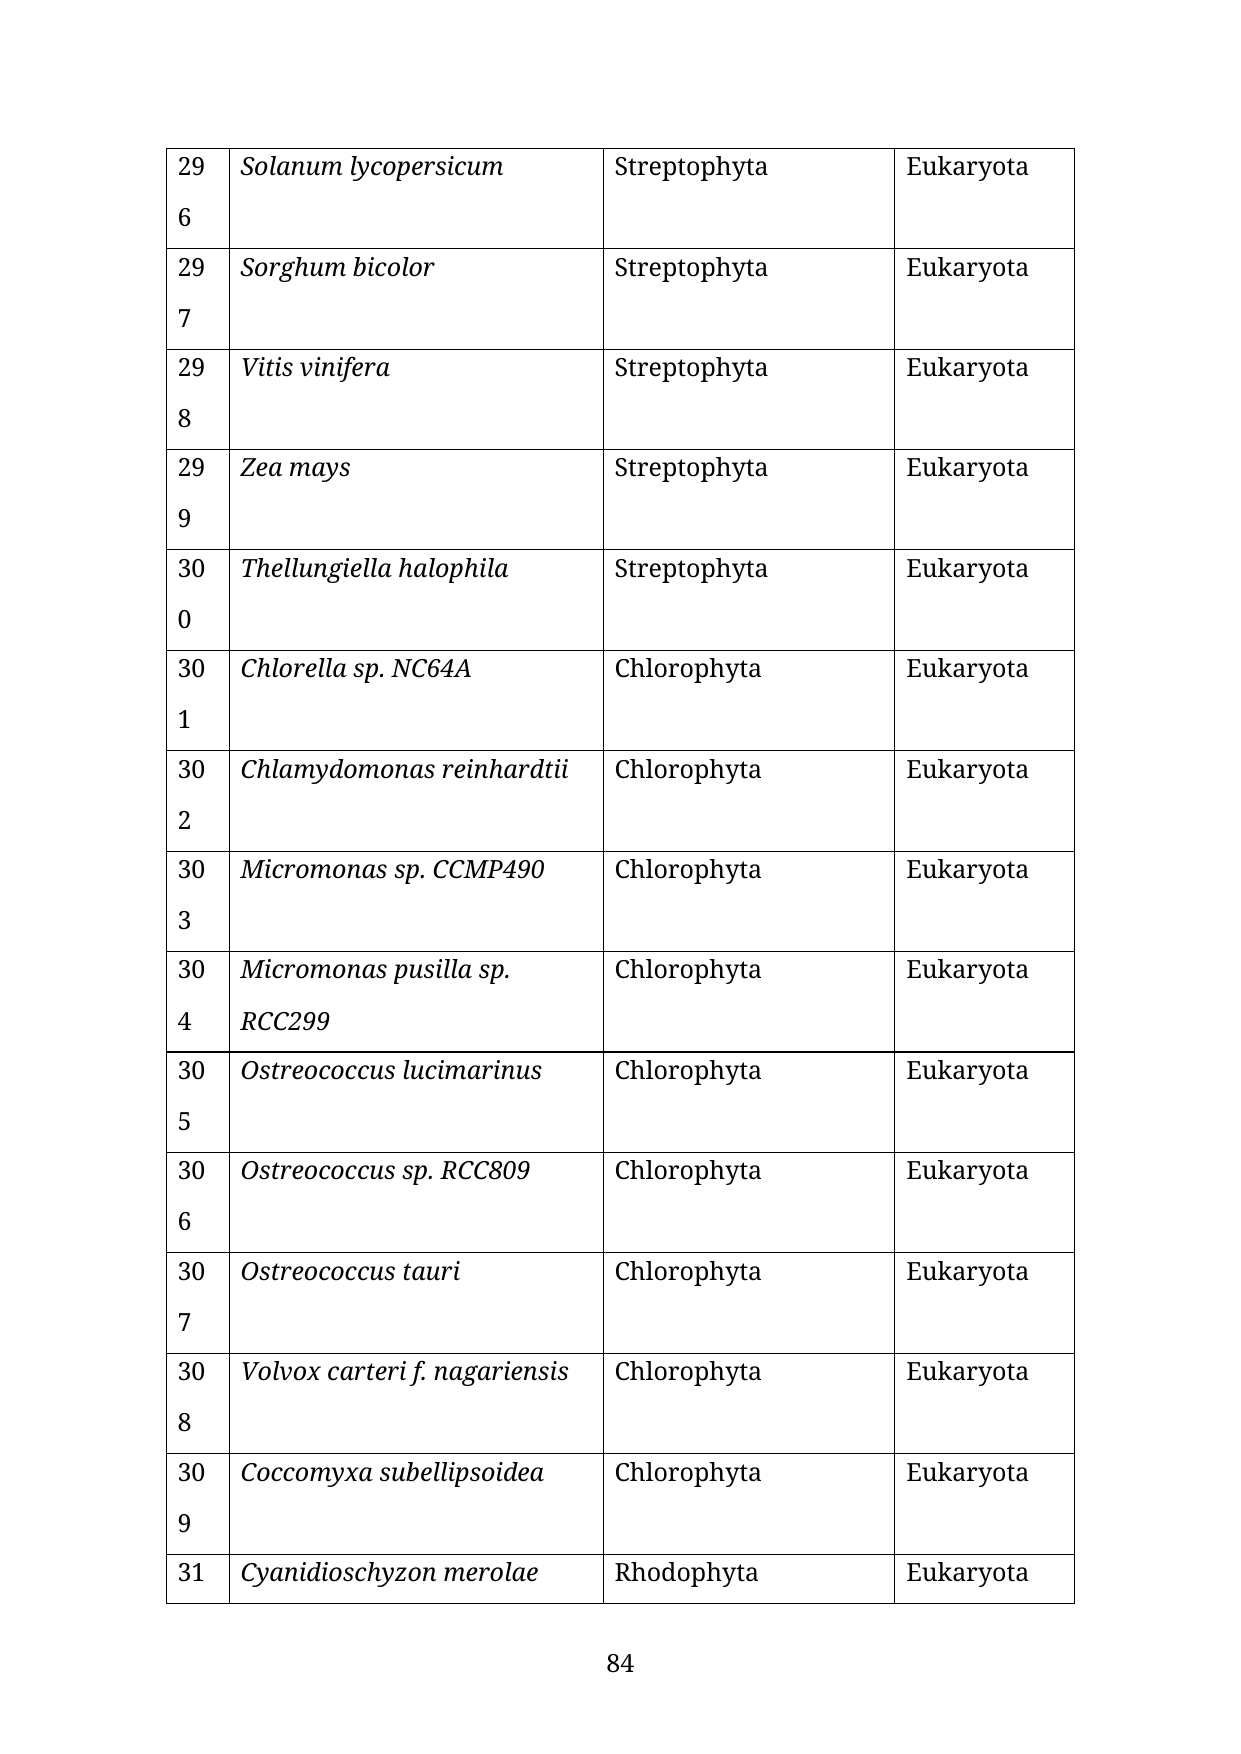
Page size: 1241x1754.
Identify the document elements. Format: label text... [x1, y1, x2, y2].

table_cell Eukaryota [895, 149, 1074, 248]
table_cell Chlorophyta [604, 1053, 894, 1152]
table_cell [230, 1555, 603, 1603]
table_cell Thellungiella halophila [230, 550, 603, 650]
table_cell Eukaryota [895, 751, 1074, 851]
table_cell Eukaryota [895, 852, 1074, 951]
table_cell Micromonas pusilla sp. RCC299 [230, 952, 603, 1051]
table_cell Eukaryota [895, 1454, 1074, 1553]
table_cell 310 [167, 1555, 229, 1603]
table_cell Chlorophyta [604, 1153, 894, 1252]
table_cell Micromonas sp. CCMP490 [230, 852, 603, 951]
table_cell Chlorophyta [604, 1454, 894, 1553]
table_cell Eukaryota [895, 651, 1074, 750]
table_cell 304 [167, 952, 229, 1051]
table_cell Chlorophyta [604, 852, 894, 951]
table_cell 309 [167, 1454, 229, 1553]
table_cell 308 [167, 1354, 229, 1453]
table_cell Volvox carteri f. nagariensis [230, 1354, 603, 1453]
table_cell Streptophyta [604, 249, 894, 348]
table_cell 302 [167, 751, 229, 851]
table_cell Eukaryota [895, 1153, 1074, 1252]
table_cell 306 [167, 1153, 229, 1252]
table_cell Streptophyta [604, 450, 894, 549]
table_cell Streptophyta [604, 550, 894, 650]
table_cell Eukaryota [895, 450, 1074, 549]
table_cell 298 [167, 350, 229, 449]
table_cell Coccomyxa subellipsoidea [230, 1454, 603, 1553]
table_cell Ostreococcus sp. RCC809 [230, 1153, 603, 1252]
table_cell Solanum lycopersicum [230, 149, 603, 248]
table_cell Chlorella sp. NC64A [230, 651, 603, 750]
table_cell 301 [167, 651, 229, 750]
table_cell 303 [167, 852, 229, 951]
table_cell Streptophyta [604, 149, 894, 248]
table_cell 296 [167, 149, 229, 248]
table_cell Chlorophyta [604, 1354, 894, 1453]
table_cell 307 [167, 1253, 229, 1353]
table_cell Eukaryota [895, 1354, 1074, 1453]
table_cell Eukaryota [895, 1555, 1074, 1603]
table_cell Sorghum bicolor [230, 249, 603, 348]
table_cell Eukaryota [895, 550, 1074, 650]
table_cell Streptophyta [604, 350, 894, 449]
table_cell Rhodophyta [604, 1555, 894, 1603]
table_cell 305 [167, 1053, 229, 1152]
table_cell Ostreococcus lucimarinus [230, 1053, 603, 1152]
table_cell Chlorophyta [604, 1253, 894, 1353]
table_cell Eukaryota [895, 350, 1074, 449]
table_cell Eukaryota [895, 952, 1074, 1051]
table_cell Vitis vinifera [230, 350, 603, 449]
table_cell 297 [167, 249, 229, 348]
table_cell Eukaryota [895, 1253, 1074, 1353]
table_cell 300 [167, 550, 229, 650]
table_cell Eukaryota [895, 1053, 1074, 1152]
table_cell Chlamydomonas reinhardtii [230, 751, 603, 851]
table_cell Zea mays [230, 450, 603, 549]
table_cell Chlorophyta [604, 751, 894, 851]
table_cell Ostreococcus tauri [230, 1253, 603, 1353]
table_cell 299 [167, 450, 229, 549]
table_cell Eukaryota [895, 249, 1074, 348]
table_cell Chlorophyta [604, 651, 894, 750]
table_cell Chlorophyta [604, 952, 894, 1051]
